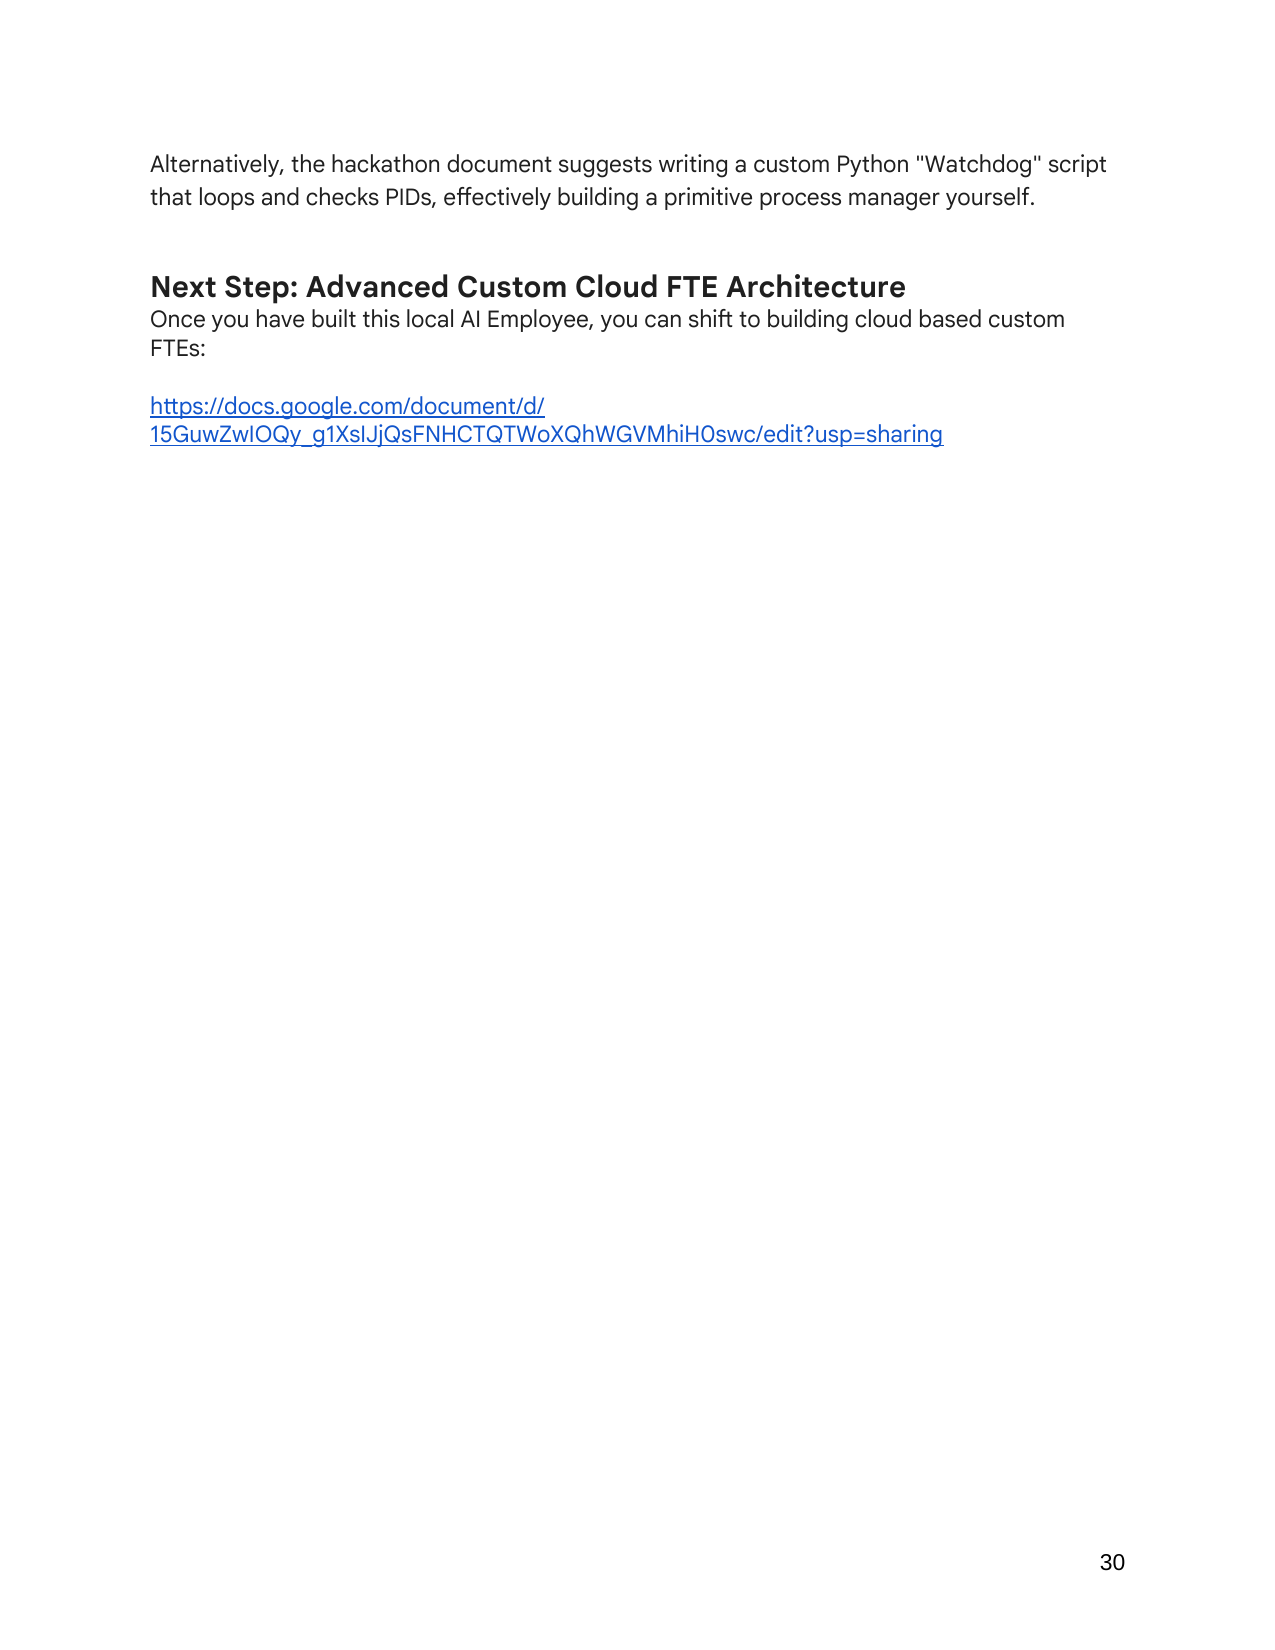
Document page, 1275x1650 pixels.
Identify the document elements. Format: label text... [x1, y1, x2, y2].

text Once you have built this local AI Employee, you can shift to building cloud based custom FTEs: [150, 306, 1125, 363]
text Alternatively, the hackathon document suggests writing a custom Python "Watchdog" script that loops and checks PIDs, effectively building a primitive process manager yourself. [150, 150, 1125, 211]
text https://docs.google.com/document/d/15GuwZwIOQy_g1XsIJjQsFNHCTQTWoXQhWGVMhiH0swc/edit?usp=sharing [150, 392, 1125, 449]
text Next Step: Advanced Custom Cloud FTE Architecture [150, 269, 1125, 306]
